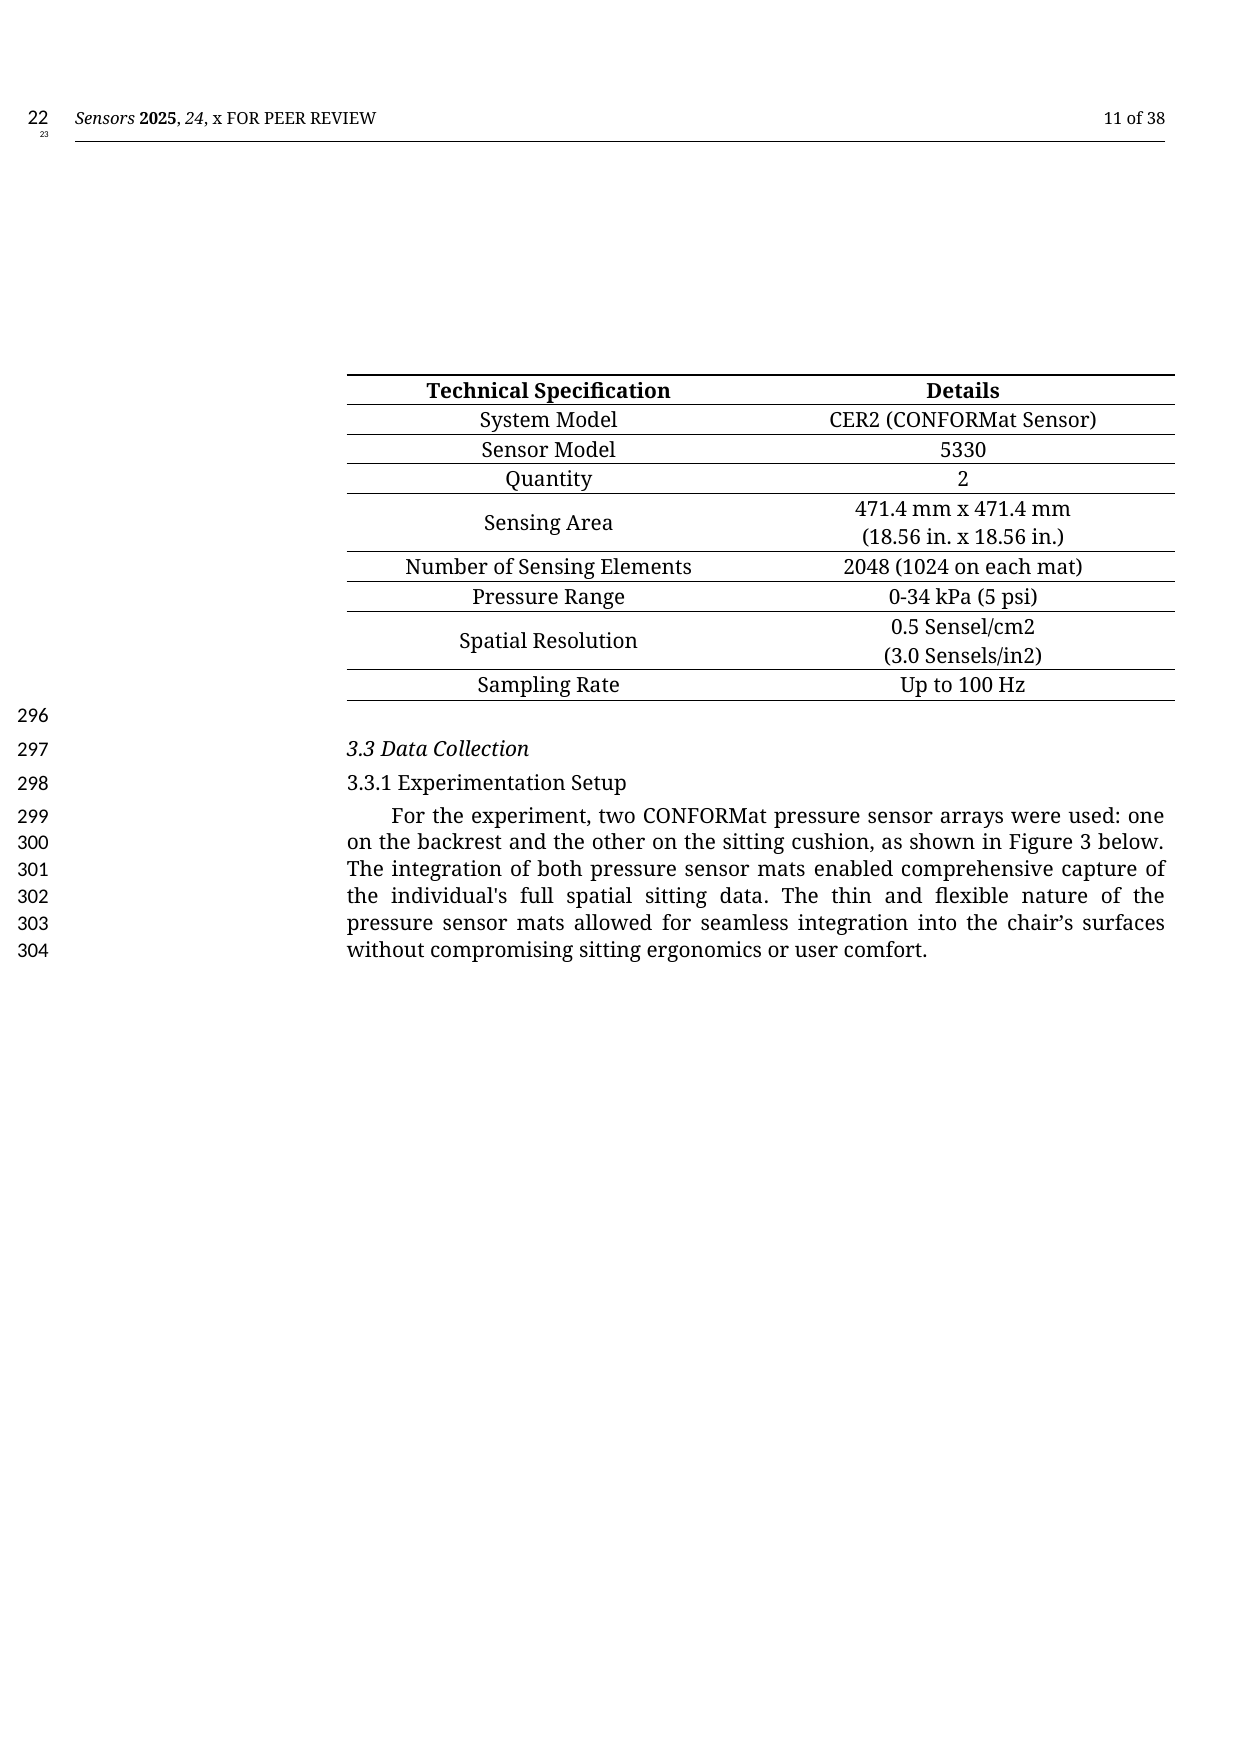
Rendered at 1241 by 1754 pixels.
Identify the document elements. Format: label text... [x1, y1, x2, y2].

table_cell Number of Sensing Elements [347, 552, 750, 581]
table_cell System Model [347, 405, 750, 434]
subtitle 3.3 Data Collection [347, 735, 1165, 762]
table_cell 471.4 mm x 471.4 mm (18.56 in. x 18.56 in.) [750, 494, 1175, 551]
table_cell Up to 100 Hz [750, 670, 1175, 699]
table_cell Spatial Resolution [347, 612, 750, 669]
text For the experiment, two CONFORMat pressure sensor arrays were used: one on the backrest and the other on the sitting cushion, as shown in Figure 3 below. The integration of both pressure sensor mats enabled comprehensive capture of the individual's full spatial sitting data. The thin and flexible nature of the pressure sensor mats allowed for seamless integration into the chair’s surfaces without compromising sitting ergonomics or user comfort. [347, 802, 1165, 964]
table_cell Pressure Range [347, 582, 750, 611]
table_header Details [750, 376, 1175, 404]
table_cell CER2 (CONFORMat Sensor) [750, 405, 1175, 434]
table_cell Quantity [347, 464, 750, 493]
table_cell 2 [750, 464, 1175, 493]
table_cell 2048 (1024 on each mat) [750, 552, 1175, 581]
table_cell Sensing Area [347, 494, 750, 551]
table_cell 5330 [750, 435, 1175, 463]
table_cell 0-34 kPa (5 psi) [750, 582, 1175, 611]
table_cell Sensor Model [347, 435, 750, 463]
table_cell Sampling Rate [347, 670, 750, 699]
table_cell 0.5 Sensel/cm2 (3.0 Sensels/in2) [750, 612, 1175, 669]
table_header Technical Specification [347, 376, 750, 404]
subtitle 3.3.1 Experimentation Setup [347, 768, 1165, 795]
